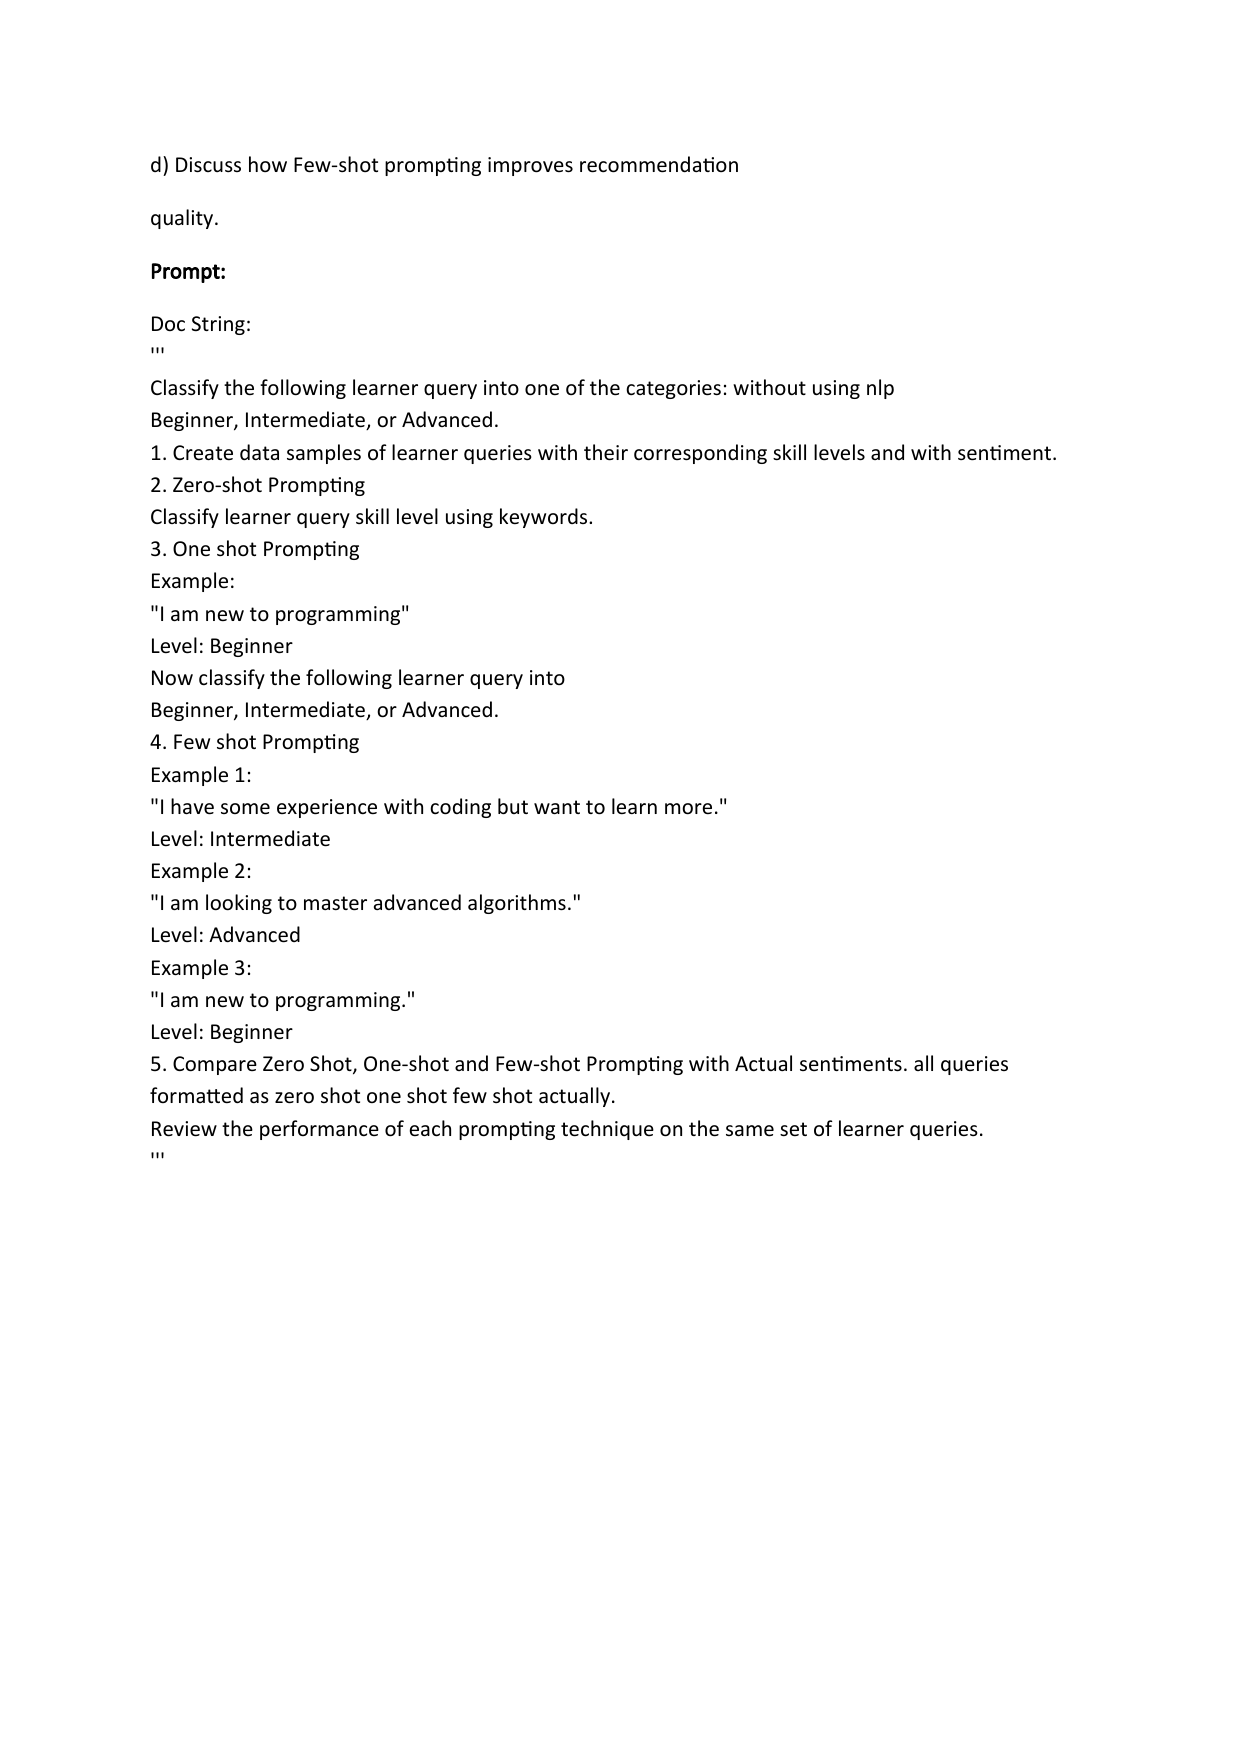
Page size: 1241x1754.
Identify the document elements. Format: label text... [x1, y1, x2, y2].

text Level: Beginner [150, 631, 1090, 659]
text Classify learner query skill level using keywords. [150, 502, 1090, 530]
text Beginner, Intermediate, or Advanced. [150, 406, 1090, 434]
text ''' [150, 341, 1090, 369]
text Example: [150, 567, 1090, 594]
text d) Discuss how Few-shot prompting improves recommendation [150, 150, 1090, 178]
text 1. Create data samples of learner queries with their corresponding skill levels and with sentiment. [150, 438, 1090, 466]
text 4. Few shot Prompting [150, 727, 1090, 756]
text Classify the following learner query into one of the categories: without using nlp [150, 373, 1090, 401]
text 2. Zero-shot Prompting [150, 470, 1090, 498]
text Review the performance of each prompting technique on the same set of learner queries. [150, 1114, 1090, 1142]
text quality. [150, 203, 1090, 231]
text Example 1: [150, 760, 1090, 788]
text Prompt: [150, 256, 1090, 284]
text Level: Advanced [150, 921, 1090, 949]
text "I have some experience with coding but want to learn more." [150, 792, 1090, 820]
text "I am new to programming" [150, 599, 1090, 627]
text Example 2: [150, 856, 1090, 884]
text Now classify the following learner query into [150, 663, 1090, 691]
text 5. Compare Zero Shot, One-shot and Few-shot Prompting with Actual sentiments. all queries formatted as zero shot one shot few shot actually. [150, 1049, 1090, 1109]
text Doc String: [150, 309, 1090, 337]
text Beginner, Intermediate, or Advanced. [150, 695, 1090, 723]
text 3. One shot Prompting [150, 534, 1090, 562]
text Level: Beginner [150, 1017, 1090, 1045]
text ''' [150, 1146, 1090, 1174]
text "I am looking to master advanced algorithms." [150, 888, 1090, 916]
text Level: Intermediate [150, 824, 1090, 852]
text "I am new to programming." [150, 985, 1090, 1013]
text Example 3: [150, 953, 1090, 981]
